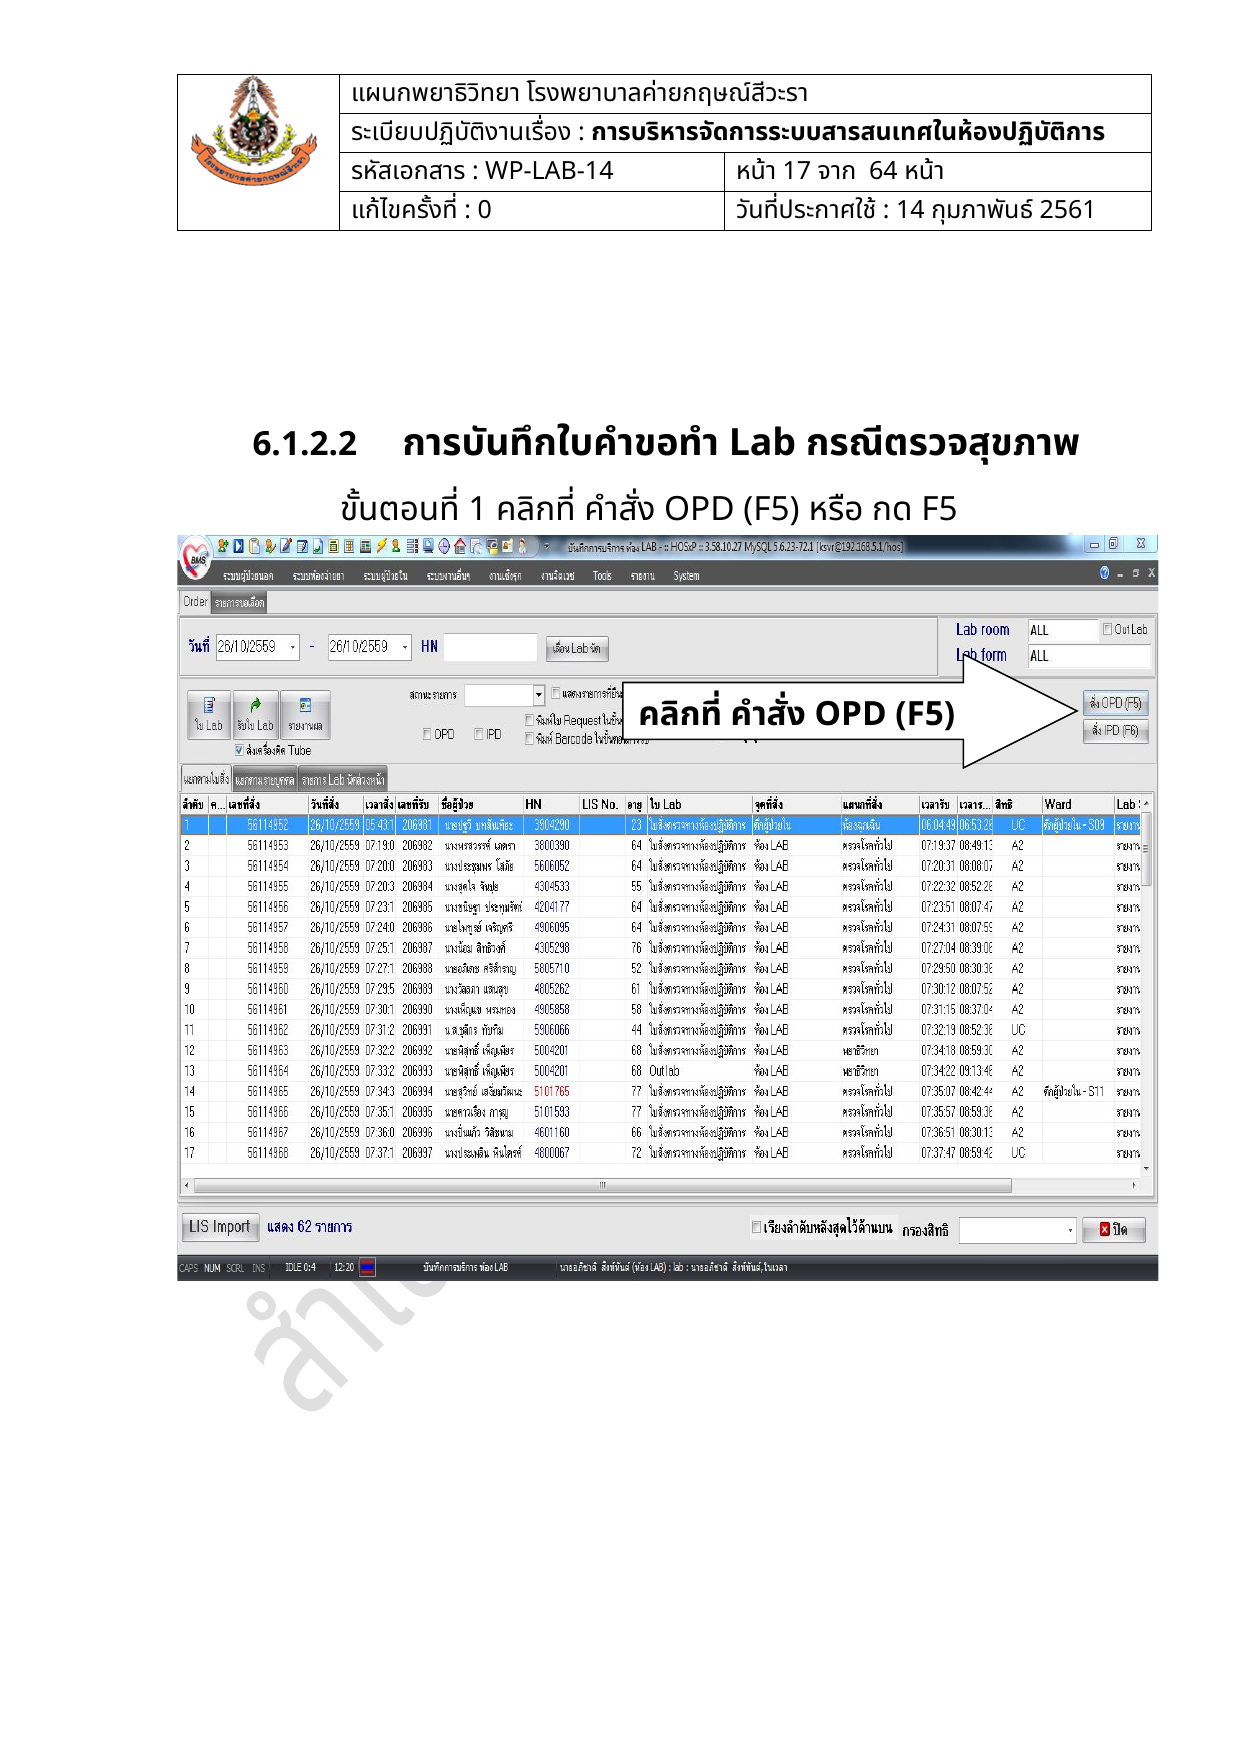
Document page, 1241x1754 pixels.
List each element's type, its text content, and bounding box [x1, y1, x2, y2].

text ขั้นตอนที่ 1 คลิกที่ คำสั่ง OPD (F5) หรือ กด F5 [265, 485, 1152, 535]
picture [188, 75, 318, 187]
picture [177, 535, 1159, 1281]
list การบันทึกใบคำขอทำ Lab กรณีตรวจสุขภาพ [252, 415, 1152, 472]
